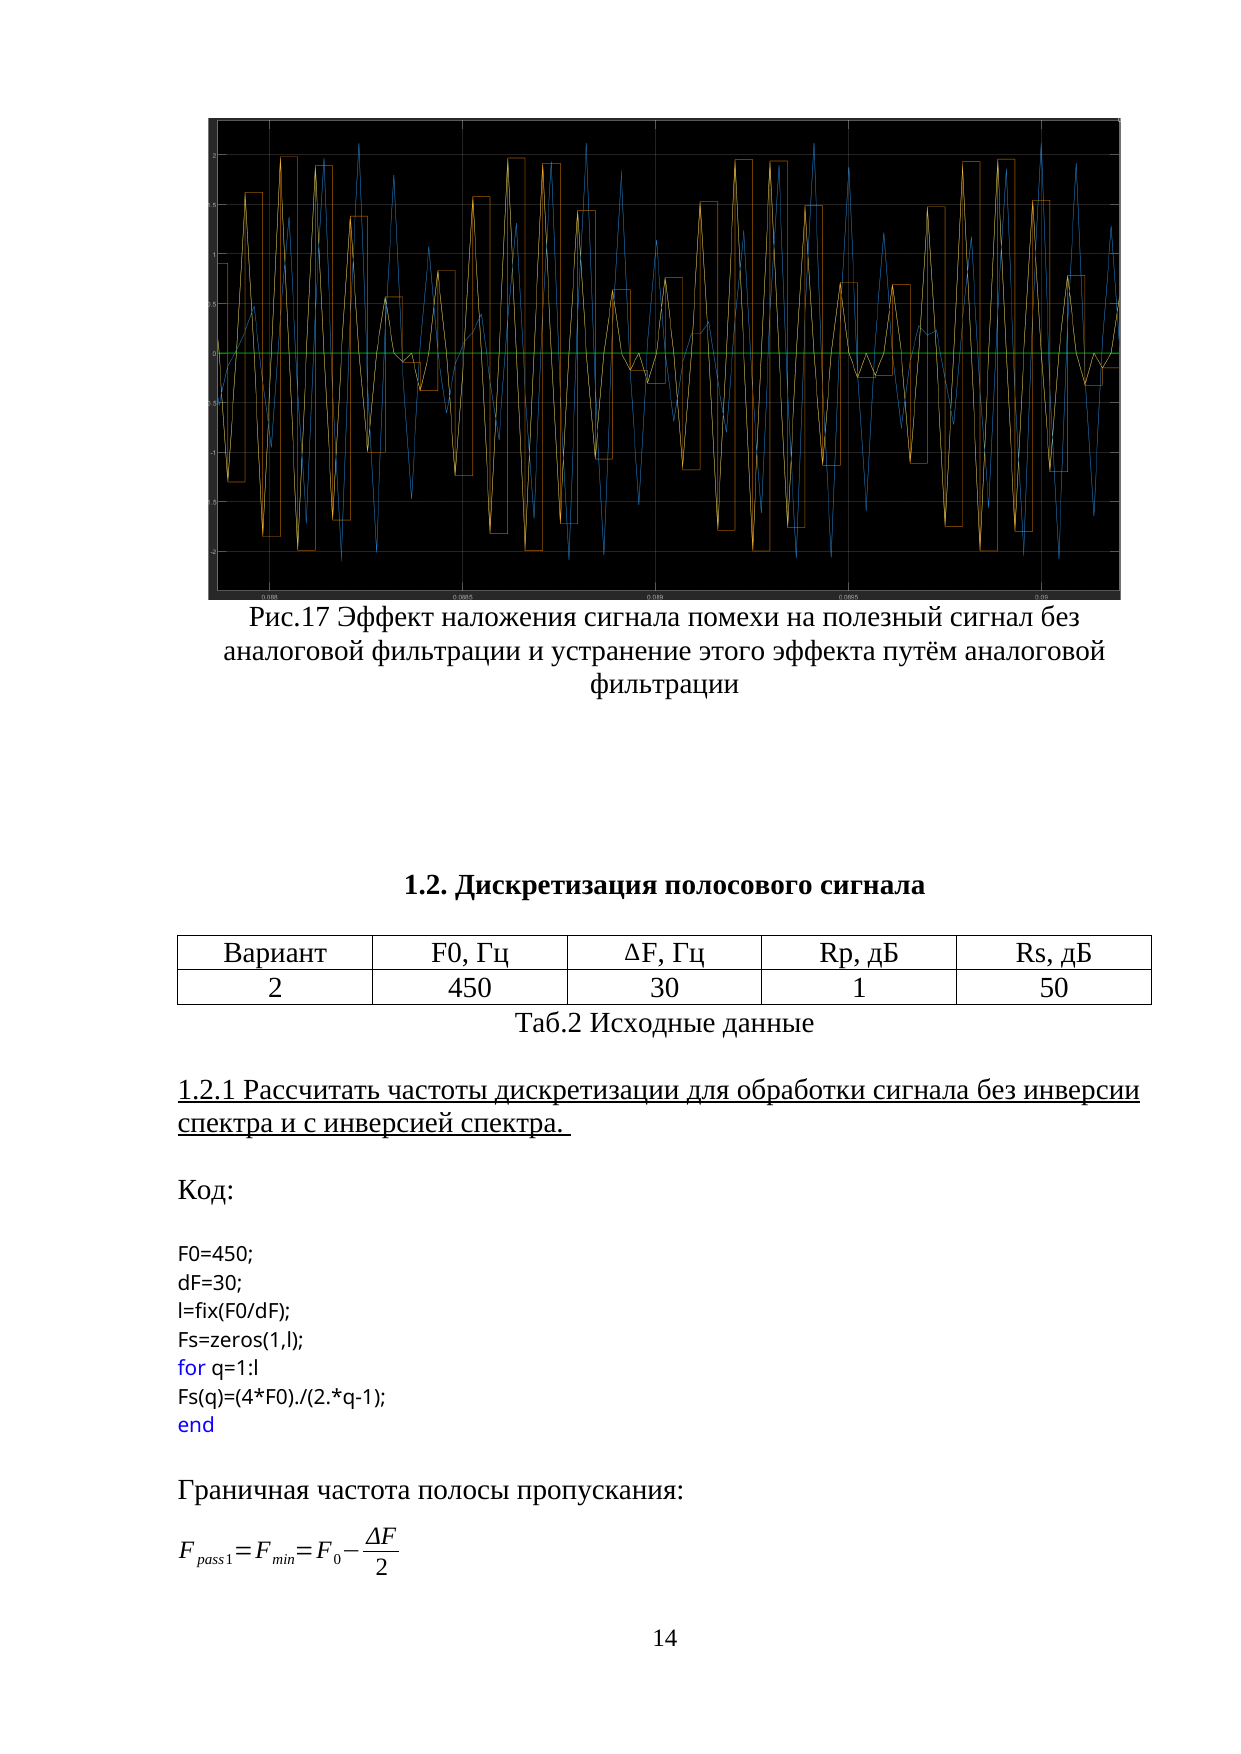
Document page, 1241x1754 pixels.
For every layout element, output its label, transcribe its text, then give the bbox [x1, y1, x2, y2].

text dF=30; [177, 1268, 1152, 1296]
text l=fix(F0/dF); [177, 1296, 1152, 1325]
text 1.2. Дискретизация полосового сигнала [177, 867, 1152, 901]
text 1.2.1 Рассчитать частоты дискретизации для обработки сигнала без инверсии [177, 1072, 1152, 1105]
text end [177, 1410, 1152, 1439]
text Рис.17 Эффект наложения сигнала помехи на полезный сигнал без аналоговой фильтрации и устранение этого эффекта путём аналоговой фильтрации [177, 599, 1152, 700]
table_cell 50 [957, 970, 1151, 1004]
picture [208, 118, 1121, 600]
text спектра и с инверсией спектра. [177, 1105, 1152, 1139]
text for q=1:l [177, 1353, 1152, 1382]
table_header F0, Гц [373, 936, 567, 969]
table_cell 2 [178, 970, 372, 1004]
table_cell 1 [762, 970, 956, 1004]
table_cell 30 [568, 970, 761, 1004]
text Таб.2 Исходные данные [177, 1005, 1152, 1038]
text Fs=zeros(1,l); [177, 1325, 1152, 1353]
table_header F, Гц [568, 936, 761, 969]
table_header Rp, дБ [762, 936, 956, 969]
text Граничная частота полосы пропускания: [177, 1472, 1122, 1506]
text Fs(q)=(4*F0)./(2.*q-1); [177, 1382, 1152, 1410]
text F0=450; [177, 1239, 1152, 1268]
table_cell 450 [373, 970, 567, 1004]
table_header Rs, дБ [957, 936, 1151, 969]
table_header Вариант [178, 936, 372, 969]
text Код: [177, 1172, 1152, 1206]
